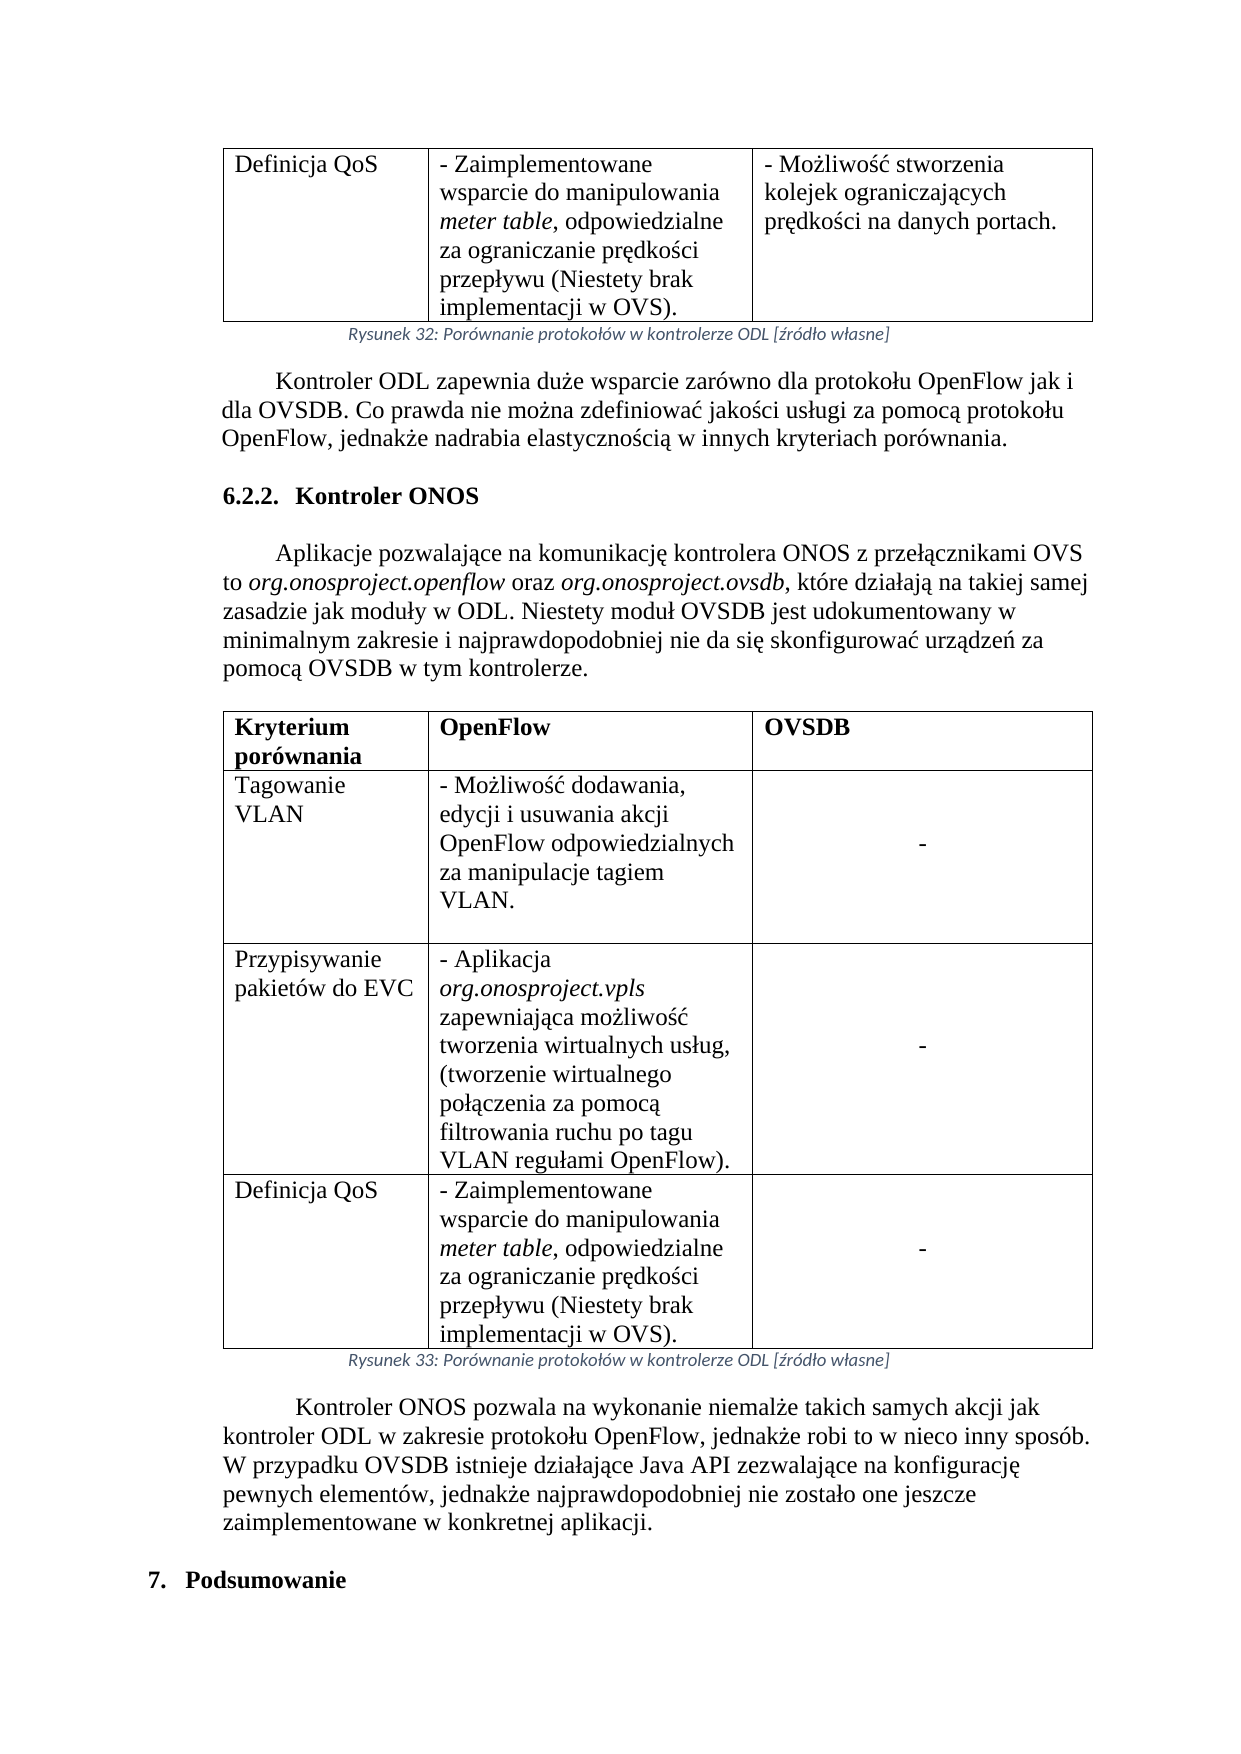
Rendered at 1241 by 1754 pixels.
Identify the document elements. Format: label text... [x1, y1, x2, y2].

table_header OpenFlow [429, 712, 752, 769]
list Kontroler ONOS [223, 481, 1093, 510]
table_cell - [753, 944, 1092, 1174]
table_cell Tagowanie VLAN [224, 771, 428, 943]
table_cell - [753, 771, 1092, 943]
text Aplikacje pozwalające na komunikację kontrolera ONOS z przełącznikami OVS to org.onosproject.openflow oraz org.onosproject.ovsdb, które działają na takiej samej zasadzie jak moduły w ODL. Niestety moduł OVSDB jest udokumentowany w minimalnym zakresie i najprawdopodobniej nie da się skonfigurować urządzeń za pomocą OVSDB w tym kontrolerze. [223, 538, 1093, 682]
table_cell - [753, 1175, 1092, 1348]
table_header OVSDB [753, 712, 1092, 769]
list Podsumowanie [148, 1565, 1093, 1594]
table_cell - Możliwość dodawania, edycji i usuwania akcji OpenFlow odpowiedzialnych za manipulacje tagiem VLAN. [429, 771, 752, 943]
text Kontroler ODL zapewnia duże wsparcie zarówno dla protokołu OpenFlow jak i dla OVSDB. Co prawda nie można zdefiniować jakości usługi za pomocą protokołu OpenFlow, jednakże nadrabia elastycznością w innych kryteriach porównania. [221, 366, 1093, 452]
table_cell Definicja QoS [224, 1175, 428, 1348]
table_cell Definicja QoS [224, 149, 428, 321]
table_header Kryterium porównania [224, 712, 428, 769]
table_cell - Zaimplementowane wsparcie do manipulowania meter table, odpowiedzialne za ograniczanie prędkości przepływu (Niestety brak implementacji w OVS). [429, 1175, 752, 1348]
table_cell - Możliwość stworzenia kolejek ograniczających prędkości na danych portach. [753, 149, 1092, 321]
text Kontroler ONOS pozwala na wykonanie niemalże takich samych akcji jak kontroler ODL w zakresie protokołu OpenFlow, jednakże robi to w nieco inny sposób. W przypadku OVSDB istnieje działające Java API zezwalające na konfigurację pewnych elementów, jednakże najprawdopodobniej nie zostało one jeszcze zaimplementowane w konkretnej aplikacji. [223, 1392, 1093, 1536]
table_cell - Aplikacja org.onosproject.vpls zapewniająca możliwość tworzenia wirtualnych usług, (tworzenie wirtualnego połączenia za pomocą filtrowania ruchu po tagu VLAN regułami OpenFlow). [429, 944, 752, 1174]
table_cell - Zaimplementowane wsparcie do manipulowania meter table, odpowiedzialne za ograniczanie prędkości przepływu (Niestety brak implementacji w OVS). [429, 149, 752, 321]
table_cell Przypisywanie pakietów do EVC [224, 944, 428, 1174]
